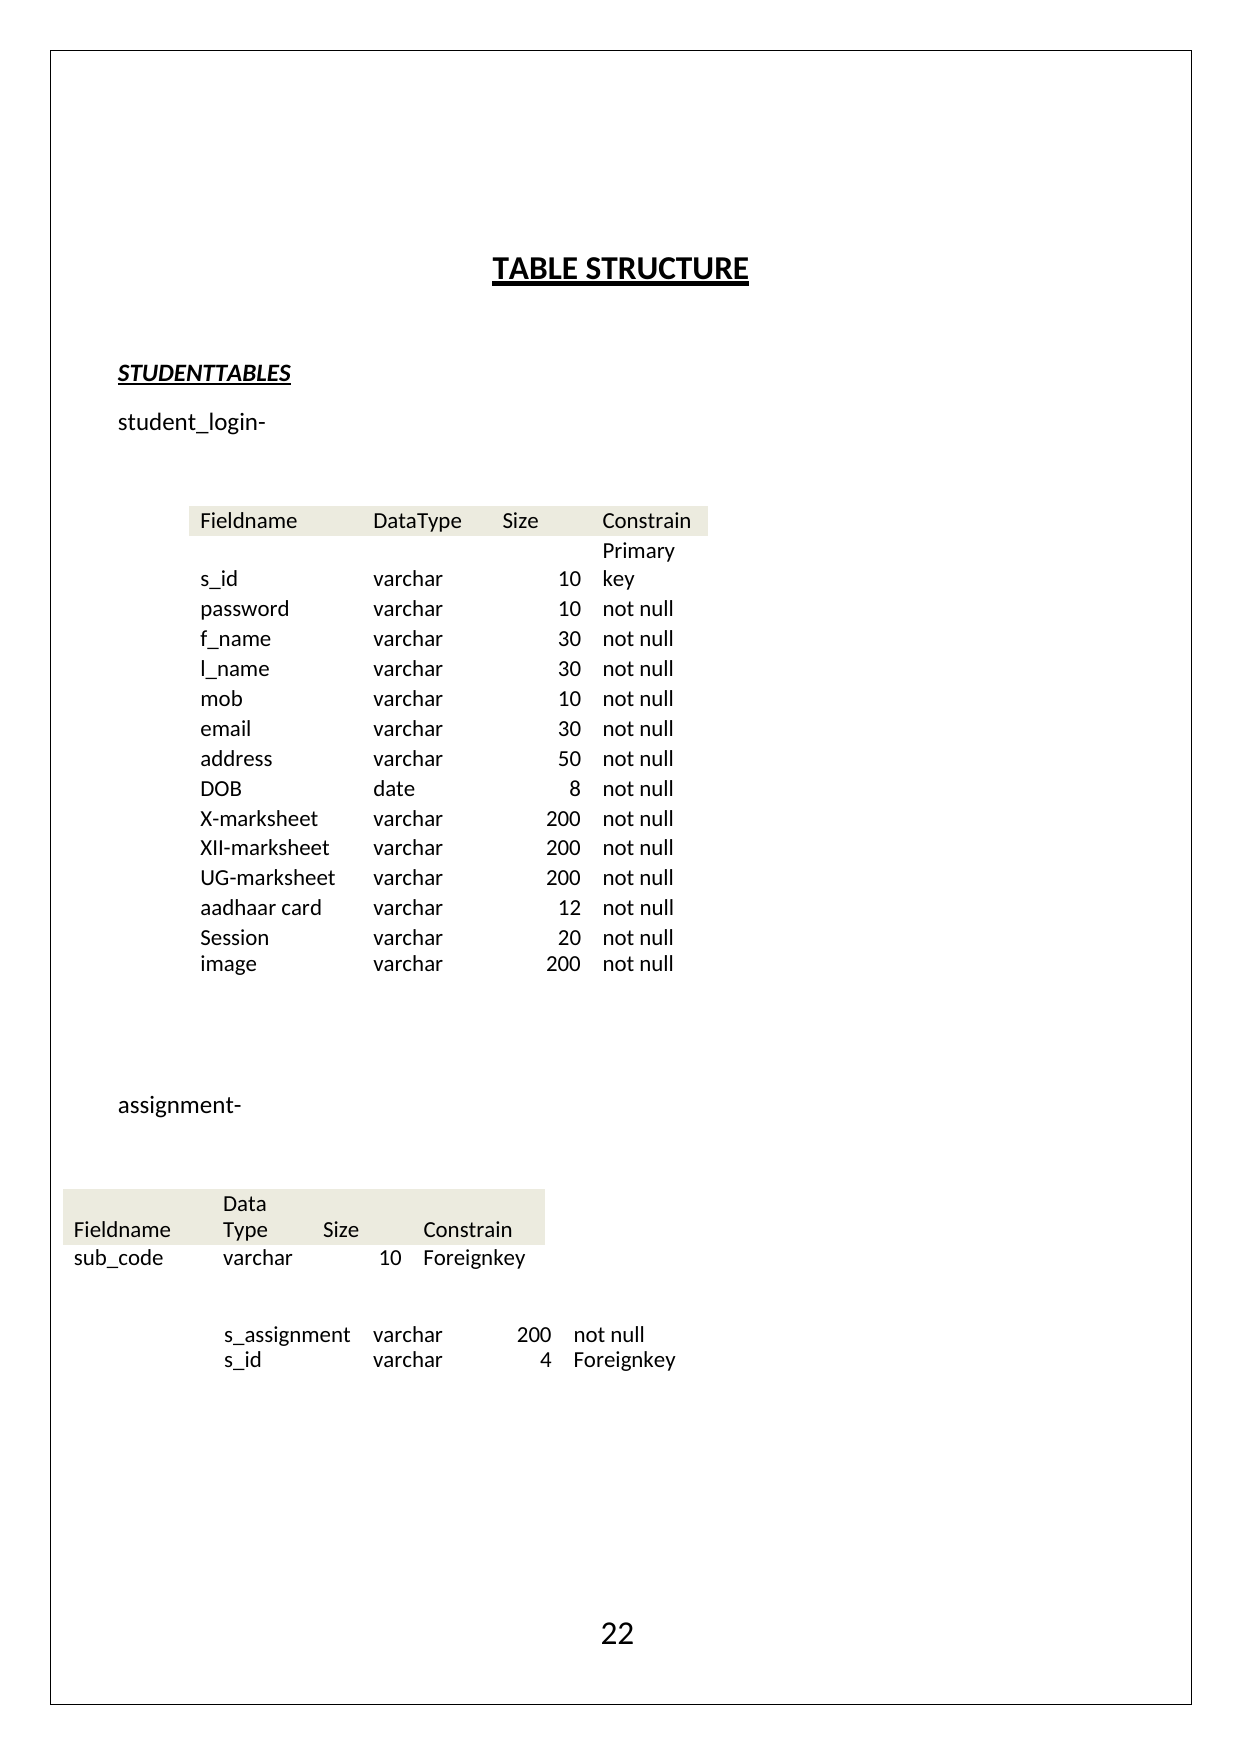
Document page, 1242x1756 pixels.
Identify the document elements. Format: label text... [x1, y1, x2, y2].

table_cell XII-marksheet [189, 834, 354, 864]
table_cell 200 [482, 834, 591, 864]
table_header Data Type [197, 1189, 308, 1245]
table_cell varchar [354, 595, 482, 625]
table_cell image [189, 953, 354, 978]
table_cell Foreignkey [562, 1349, 697, 1374]
table_cell varchar [354, 924, 482, 953]
table_cell varchar [197, 1245, 308, 1273]
table_cell f_name [189, 625, 354, 655]
table_cell varchar [354, 864, 482, 894]
table_header Constrain [412, 1189, 545, 1245]
table_cell aadhaar card [189, 894, 354, 924]
table_cell s_id [203, 1349, 362, 1374]
table_cell varchar [354, 655, 482, 685]
table_cell 200 [482, 805, 591, 834]
table_header 200 [480, 1324, 562, 1349]
table_header DataType [354, 506, 482, 536]
table_cell 10 [482, 685, 591, 715]
table_cell 12 [482, 894, 591, 924]
table_cell X-marksheet [189, 805, 354, 834]
table_cell not null [591, 864, 708, 894]
table_cell 30 [482, 715, 591, 745]
table_header Fieldname [63, 1189, 197, 1245]
table_cell varchar [354, 894, 482, 924]
table_cell 8 [482, 775, 591, 804]
table_cell mob [189, 685, 354, 715]
table_cell varchar [354, 805, 482, 834]
table_cell 30 [482, 655, 591, 685]
table_header varchar [362, 1324, 480, 1349]
table_cell password [189, 595, 354, 625]
table_header Size [308, 1189, 412, 1245]
table_header Size [482, 506, 591, 536]
table_cell 200 [482, 864, 591, 894]
table_cell Foreignkey [412, 1245, 545, 1273]
table_cell varchar [354, 745, 482, 775]
table_header s_assignment [203, 1324, 362, 1349]
table_cell varchar [354, 536, 482, 595]
table_cell not null [591, 953, 708, 978]
table_cell s_id [189, 536, 354, 595]
table_header Fieldname [189, 506, 354, 536]
table_cell 10 [308, 1245, 412, 1273]
table_cell sub_code [63, 1245, 197, 1273]
table_cell 20 [482, 924, 591, 953]
table_cell UG-marksheet [189, 864, 354, 894]
table_cell not null [591, 745, 708, 775]
table_cell not null [591, 894, 708, 924]
table_cell not null [591, 595, 708, 625]
table_header not null [562, 1324, 697, 1349]
table_cell 4 [480, 1349, 562, 1374]
table_cell 10 [482, 595, 591, 625]
table_cell not null [591, 805, 708, 834]
table_cell l_name [189, 655, 354, 685]
table_header Constrain [591, 506, 708, 536]
table_cell DOB [189, 775, 354, 804]
table_cell not null [591, 715, 708, 745]
table_cell 10 [482, 536, 591, 595]
table_cell not null [591, 924, 708, 953]
table_cell varchar [354, 715, 482, 745]
table_cell address [189, 745, 354, 775]
table_cell varchar [354, 685, 482, 715]
table_cell 50 [482, 745, 591, 775]
text TABLE STRUCTURE [341, 247, 900, 287]
table_cell varchar [362, 1349, 480, 1374]
table_cell varchar [354, 953, 482, 978]
table_cell not null [591, 685, 708, 715]
table_cell not null [591, 834, 708, 864]
table_cell Session [189, 924, 354, 953]
table_cell not null [591, 655, 708, 685]
table_cell 30 [482, 625, 591, 655]
table_cell date [354, 775, 482, 804]
table_cell not null [591, 775, 708, 804]
table_cell not null [591, 625, 708, 655]
text student_login- [118, 406, 1183, 437]
text assignment- [118, 1089, 1183, 1120]
table_cell email [189, 715, 354, 745]
table_cell Primary key [591, 536, 708, 595]
table_cell varchar [354, 834, 482, 864]
text STUDENTTABLES [118, 357, 1183, 387]
table_cell varchar [354, 625, 482, 655]
table_cell 200 [482, 953, 591, 978]
